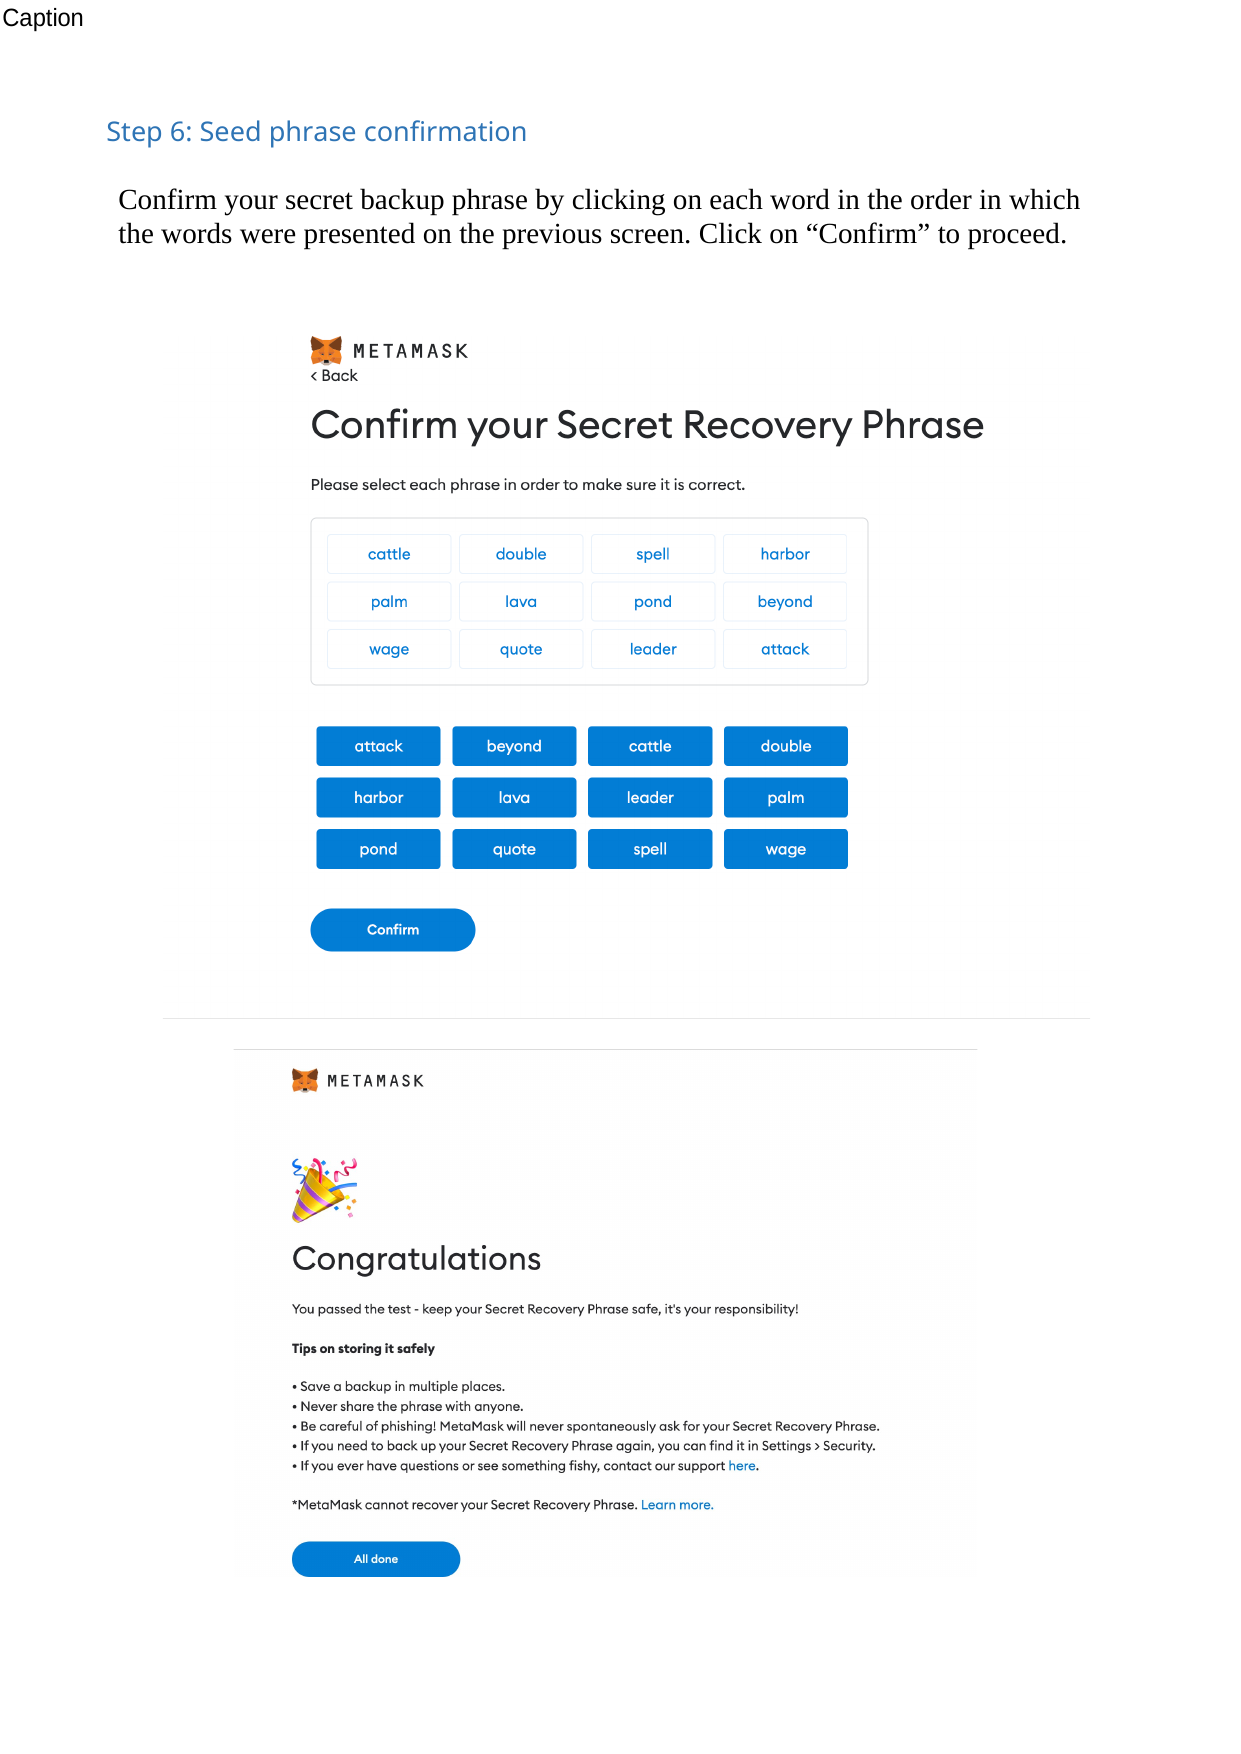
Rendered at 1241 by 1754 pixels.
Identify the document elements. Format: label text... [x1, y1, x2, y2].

picture [233, 1049, 978, 1577]
picture [162, 336, 1091, 1019]
text Confirm your secret backup phrase by clicking on each word in the order in which the words were presented on the previous screen. Click on “Confirm” to proceed. [118, 182, 1082, 249]
subtitle Step 6: Seed phrase confirmation [106, 112, 1132, 149]
